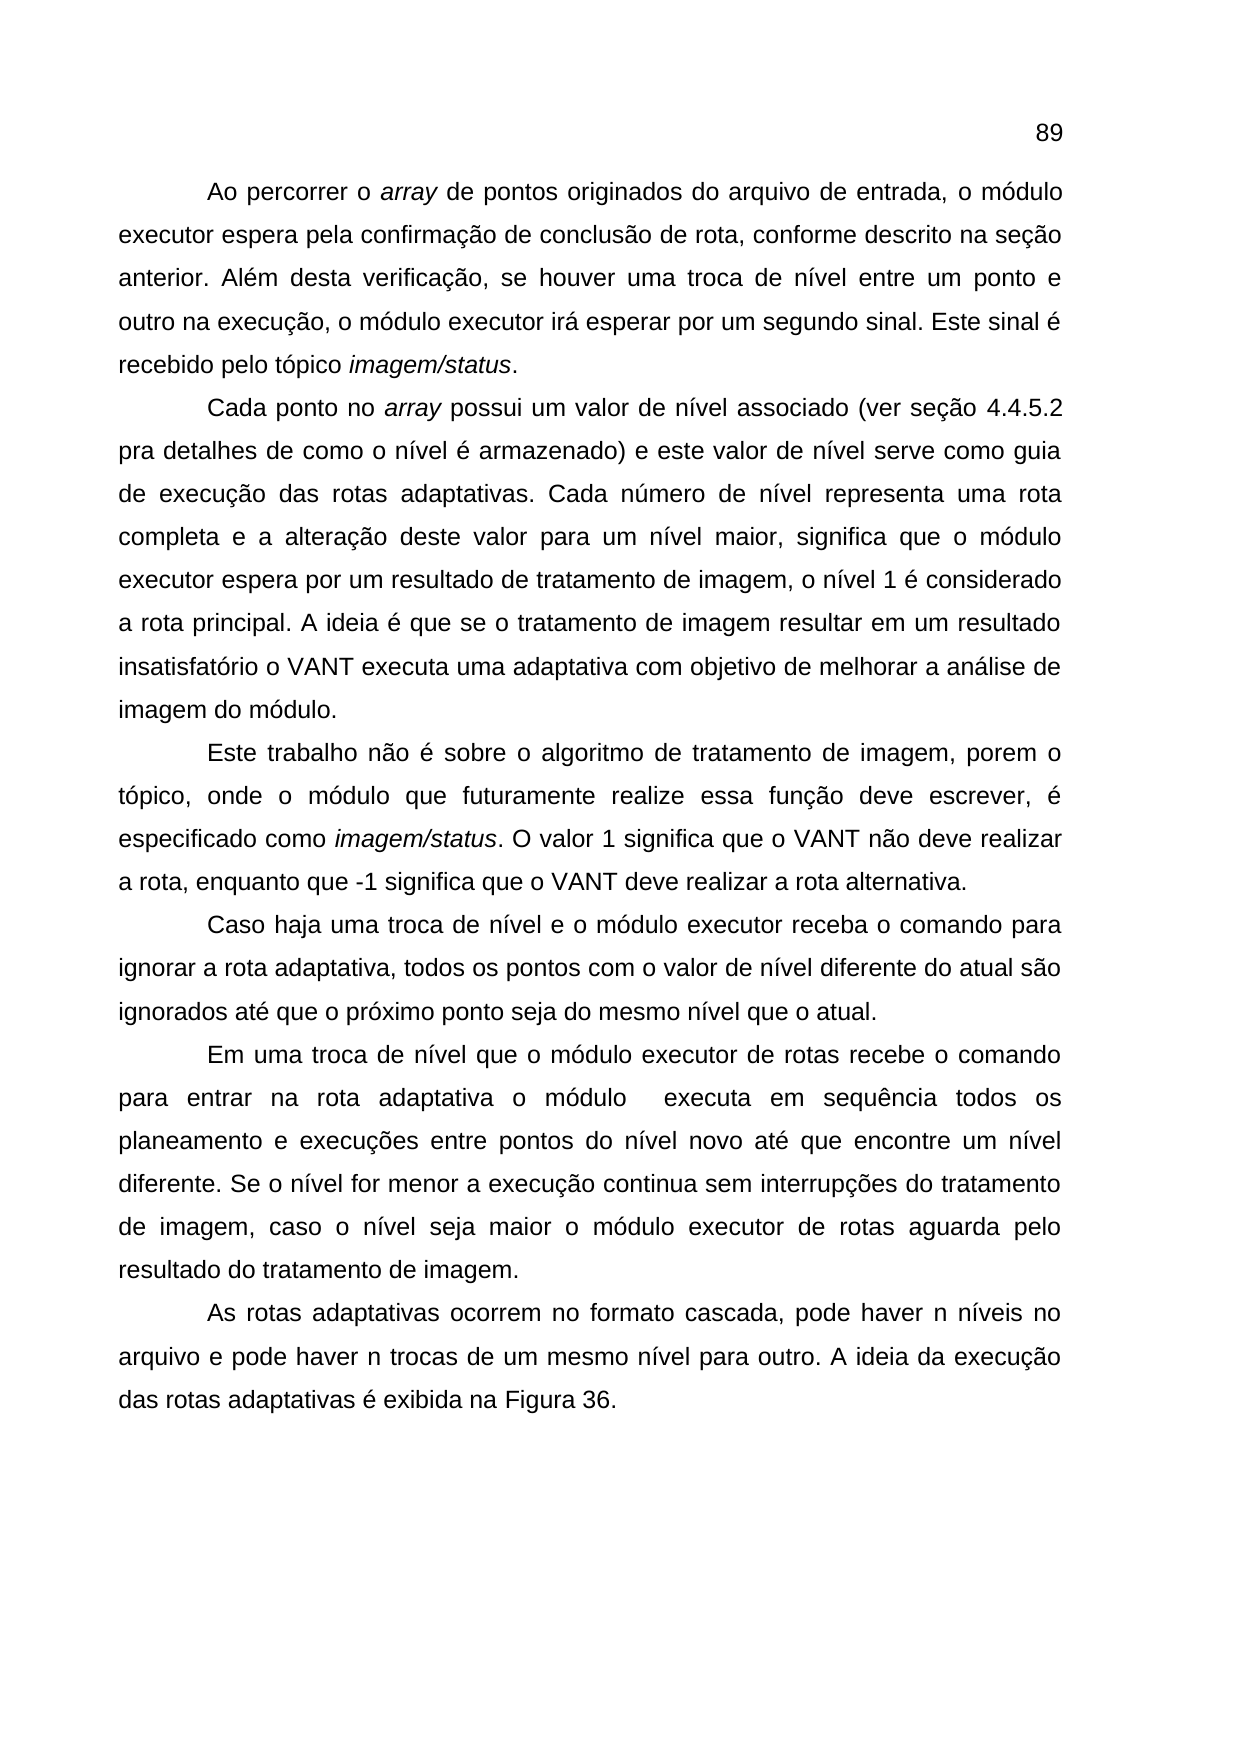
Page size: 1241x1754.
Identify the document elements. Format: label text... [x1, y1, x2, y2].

text Em uma troca de nível que o módulo executor de rotas recebe o comando para entrar na rota adaptativa o módulo executa em sequência todos os planeamento e execuções entre pontos do nível novo até que encontre um nível diferente. Se o nível for menor a execução continua sem interrupções do tratamento de imagem, caso o nível seja maior o módulo executor de rotas aguarda pelo resultado do tratamento de imagem. [118, 1040, 1063, 1284]
text Este trabalho não é sobre o algoritmo de tratamento de imagem, porem o tópico, onde o módulo que futuramente realize essa função deve escrever, é especificado como imagem/status. O valor 1 significa que o VANT não deve realizar a rota, enquanto que -1 significa que o VANT deve realizar a rota alternativa. [118, 738, 1063, 896]
text As rotas adaptativas ocorrem no formato cascada, pode haver n níveis no arquivo e pode haver n trocas de um mesmo nível para outro. A ideia da execução das rotas adaptativas é exibida na Figura 36. [118, 1298, 1063, 1413]
text Caso haja uma troca de nível e o módulo executor receba o comando para ignorar a rota adaptativa, todos os pontos com o valor de nível diferente do atual são ignorados até que o próximo ponto seja do mesmo nível que o atual. [118, 910, 1063, 1025]
text Ao percorrer o array de pontos originados do arquivo de entrada, o módulo executor espera pela confirmação de conclusão de rota, conforme descrito na seção anterior. Além desta verificação, se houver uma troca de nível entre um ponto e outro na execução, o módulo executor irá esperar por um segundo sinal. Este sinal é recebido pelo tópico imagem/status. [118, 177, 1063, 378]
text Cada ponto no array possui um valor de nível associado (ver seção 4.4.5.2 pra detalhes de como o nível é armazenado) e este valor de nível serve como guia de execução das rotas adaptativas. Cada número de nível representa uma rota completa e a alteração deste valor para um nível maior, significa que o módulo executor espera por um resultado de tratamento de imagem, o nível 1 é considerado a rota principal. A ideia é que se o tratamento de imagem resultar em um resultado insatisfatório o VANT executa uma adaptativa com objetivo de melhorar a análise de imagem do módulo. [118, 393, 1063, 723]
